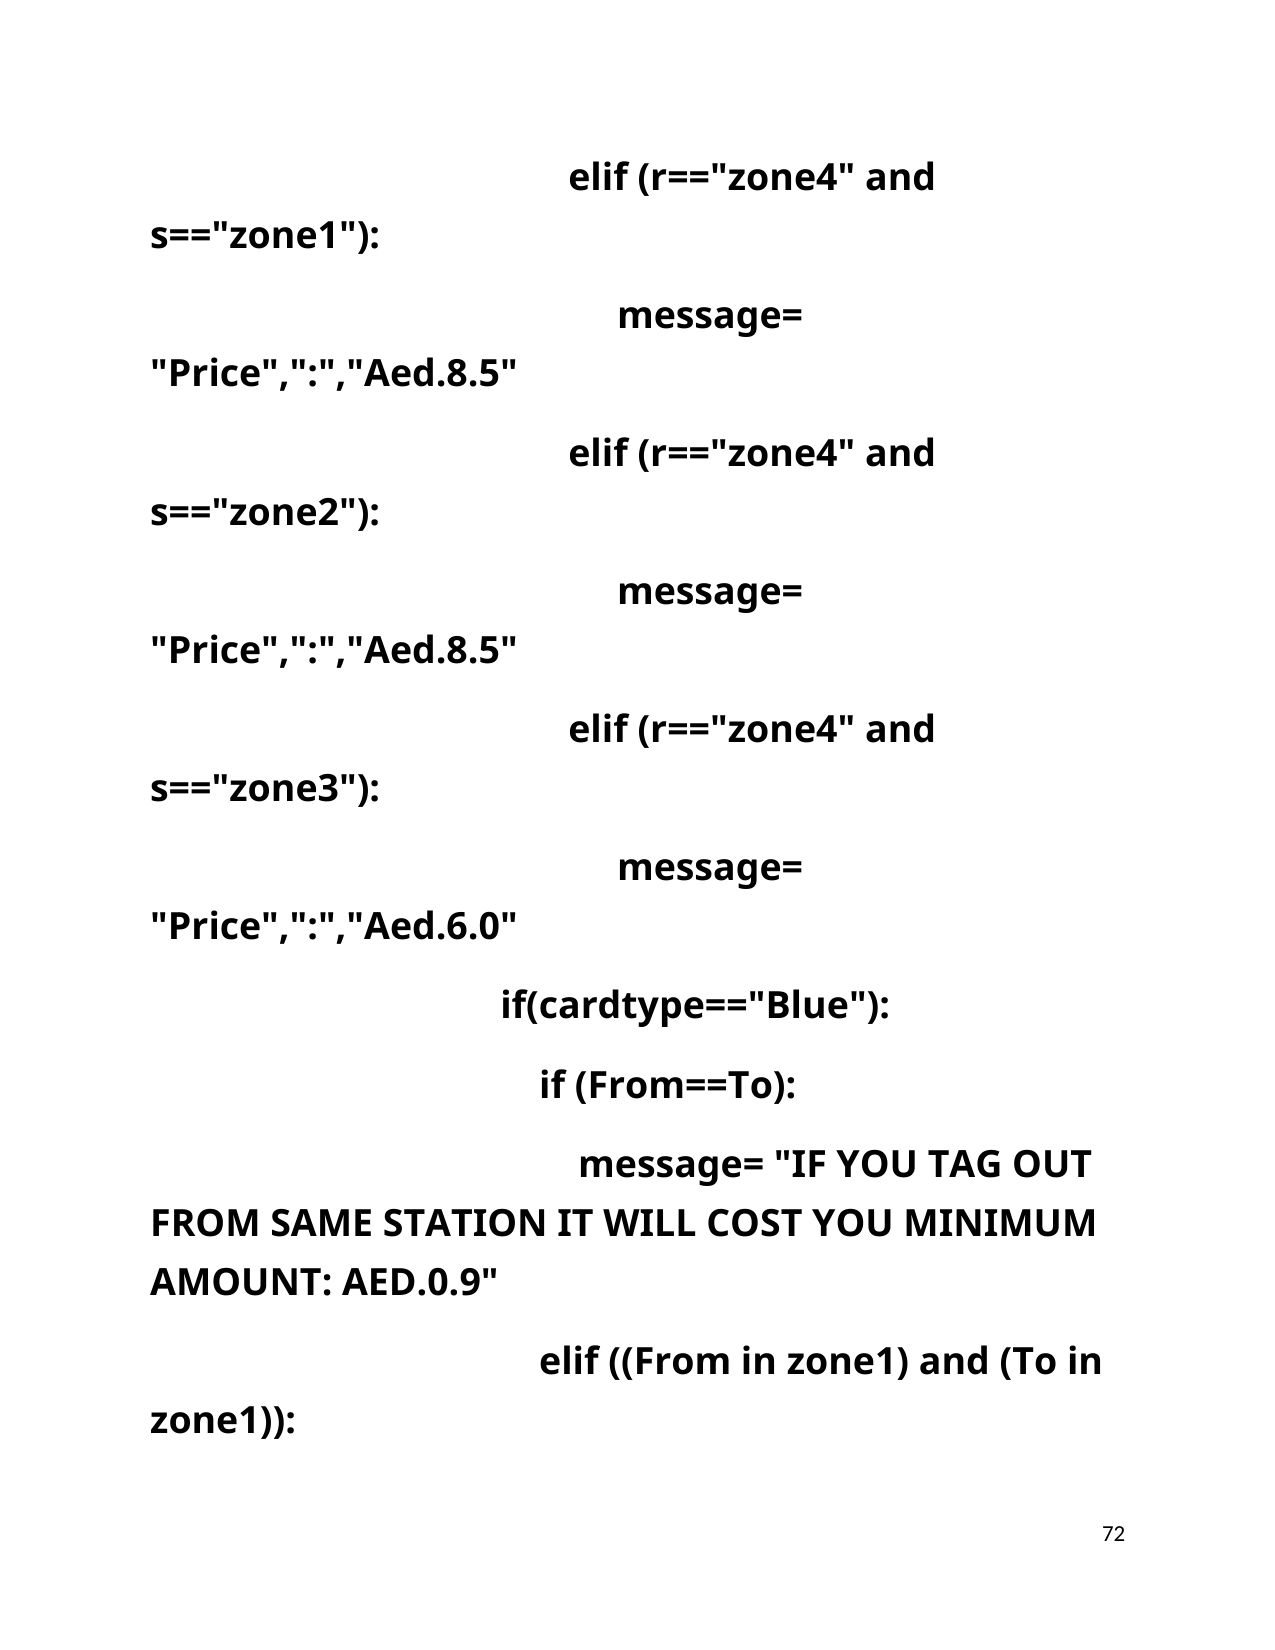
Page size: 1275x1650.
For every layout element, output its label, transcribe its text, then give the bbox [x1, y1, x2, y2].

text message= "IF YOU TAG OUT FROM SAME STATION IT WILL COST YOU MINIMUM AMOUNT: AED.0.9" [150, 1138, 1125, 1306]
text message= "Price",":","Aed.8.5" [150, 564, 1125, 674]
text if(cardtype=="Blue"): [150, 979, 1125, 1030]
text elif (r=="zone4" and s=="zone1"): [150, 150, 1125, 260]
text message= "Price",":","Aed.6.0" [150, 841, 1125, 950]
text if (From==To): [150, 1058, 1125, 1109]
text message= "Price",":","Aed.8.5" [150, 288, 1125, 398]
text elif ((From in zone1) and (To in zone1)): [150, 1334, 1125, 1444]
text elif (r=="zone4" and s=="zone3"): [150, 702, 1125, 812]
text elif (r=="zone4" and s=="zone2"): [150, 426, 1125, 536]
